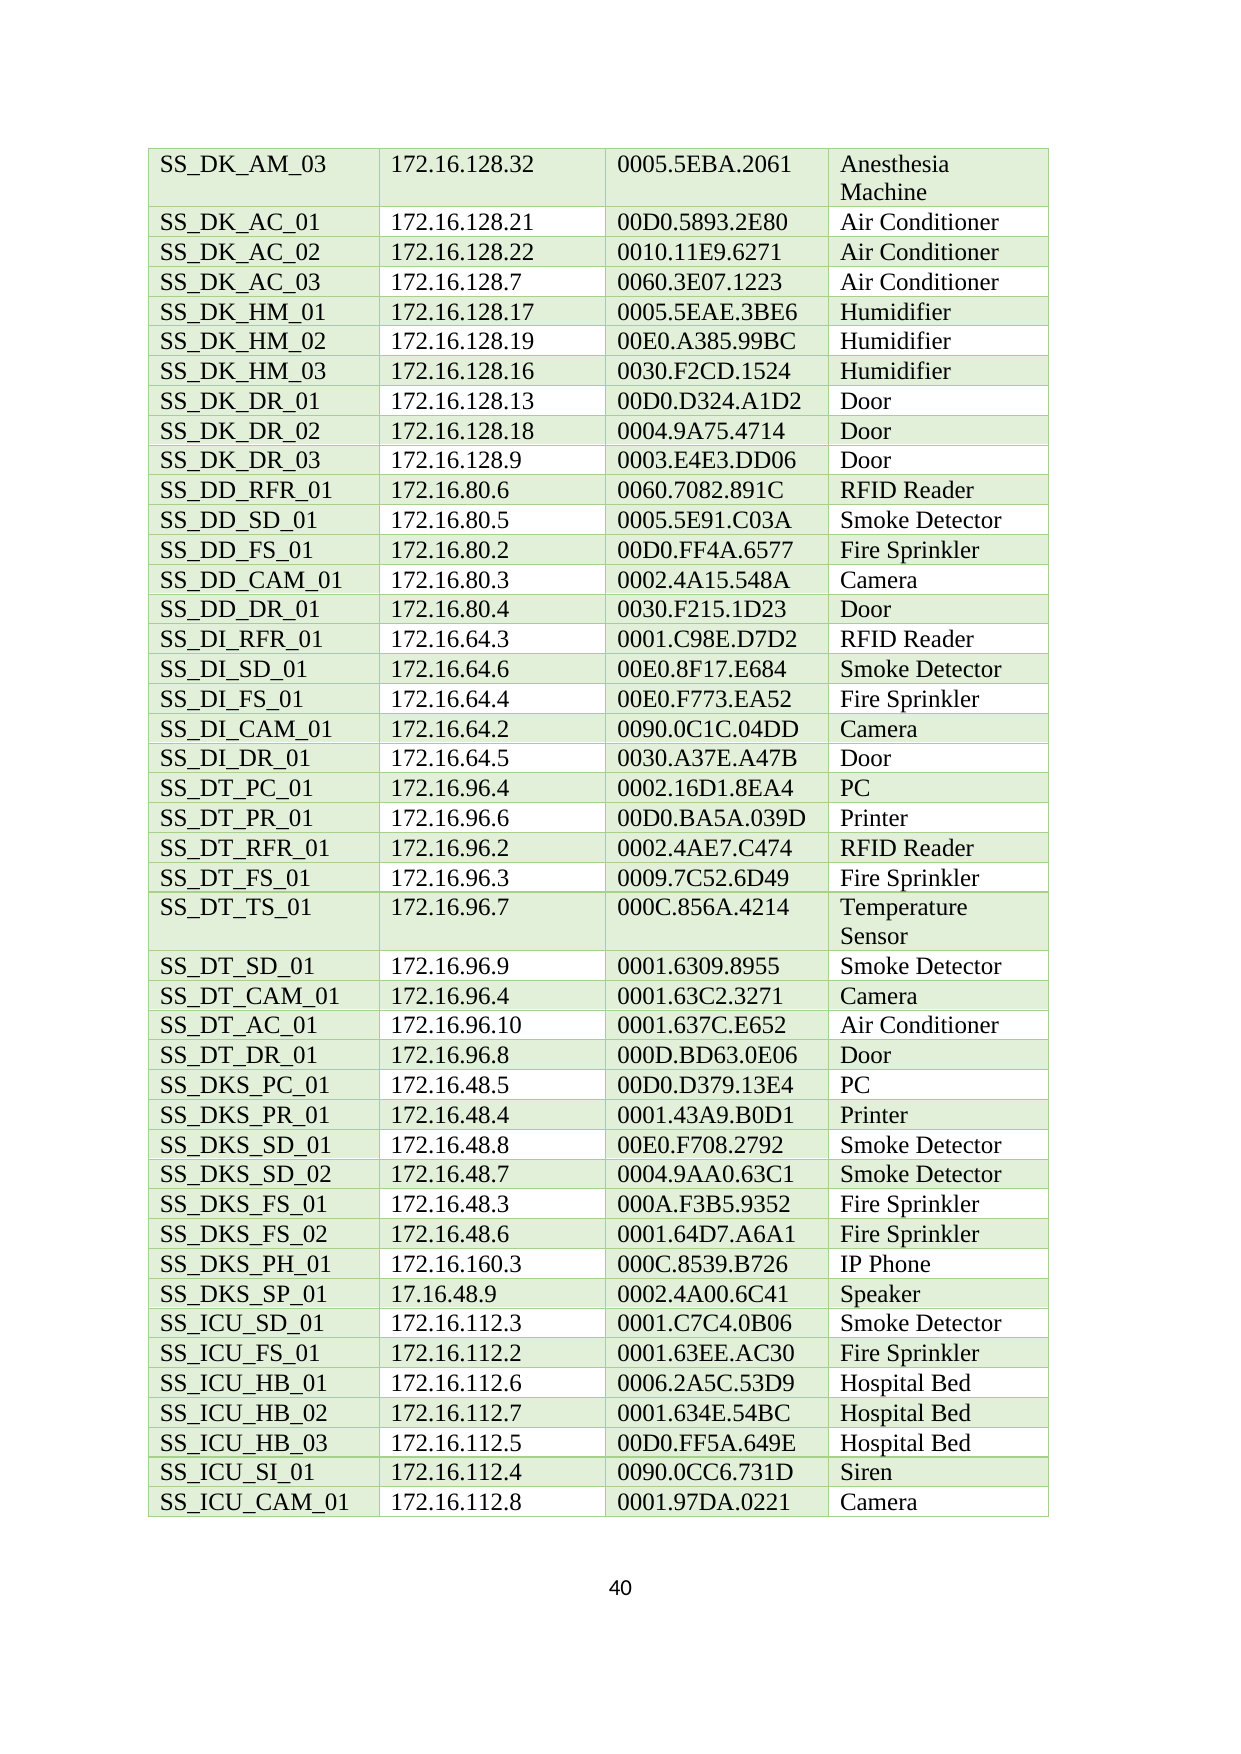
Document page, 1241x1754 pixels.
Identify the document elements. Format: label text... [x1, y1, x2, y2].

table_cell Humidifier [829, 356, 1048, 385]
table_cell SS_DK_AC_02 [149, 237, 379, 266]
table_cell SS_ICU_HB_01 [149, 1368, 379, 1397]
table_cell SS_DT_DR_01 [149, 1040, 379, 1069]
table_cell SS_ICU_CAM_01 [149, 1487, 379, 1516]
table_cell SS_DT_SD_01 [149, 951, 379, 980]
table_cell Door [829, 1040, 1048, 1069]
table_cell SS_ICU_SD_01 [149, 1309, 379, 1337]
table_cell SS_DT_RFR_01 [149, 833, 379, 862]
table_cell 0001.97DA.0221 [606, 1487, 828, 1516]
table_cell 00D0.FF4A.6577 [606, 535, 828, 564]
table_cell 172.16.96.6 [380, 803, 605, 832]
table_cell 00E0.8F17.E684 [606, 654, 828, 683]
table_cell 00E0.F773.EA52 [606, 684, 828, 713]
table_cell 172.16.48.6 [380, 1219, 605, 1248]
table_cell 172.16.112.7 [380, 1398, 605, 1427]
table_cell 00D0.FF5A.649E [606, 1428, 828, 1456]
table_cell 172.16.96.3 [380, 863, 605, 891]
table_cell 172.16.128.16 [380, 356, 605, 385]
table_cell SS_ICU_FS_01 [149, 1338, 379, 1367]
table_cell Camera [829, 981, 1048, 1009]
table_cell Camera [829, 565, 1048, 593]
table_cell 172.16.112.6 [380, 1368, 605, 1397]
table_cell 172.16.96.9 [380, 951, 605, 980]
table_cell 0006.2A5C.53D9 [606, 1368, 828, 1397]
table_cell Fire Sprinkler [829, 1219, 1048, 1248]
table_cell 172.16.80.4 [380, 595, 605, 623]
table_cell 172.16.128.19 [380, 326, 605, 355]
table_cell 0090.0C1C.04DD [606, 714, 828, 742]
table_cell 0002.16D1.8EA4 [606, 773, 828, 802]
table_cell 0001.63EE.AC30 [606, 1338, 828, 1367]
table_cell 172.16.48.4 [380, 1100, 605, 1129]
table_cell 0009.7C52.6D49 [606, 863, 828, 891]
table_cell IP Phone [829, 1249, 1048, 1278]
table_cell Air Conditioner [829, 237, 1048, 266]
table_cell 172.16.80.5 [380, 505, 605, 534]
table_cell SS_DKS_SD_01 [149, 1130, 379, 1158]
table_cell SS_DI_SD_01 [149, 654, 379, 683]
table_cell 172.16.112.4 [380, 1458, 605, 1486]
table_cell Air Conditioner [829, 207, 1048, 236]
table_cell 0001.C98E.D7D2 [606, 624, 828, 653]
table_cell 0030.A37E.A47B [606, 744, 828, 772]
table_cell SS_DK_AC_01 [149, 207, 379, 236]
table_cell 172.16.48.8 [380, 1130, 605, 1158]
table_cell Fire Sprinkler [829, 863, 1048, 891]
table_cell Door [829, 744, 1048, 772]
table_cell Siren [829, 1458, 1048, 1486]
table_cell Speaker [829, 1279, 1048, 1307]
table_cell 0001.634E.54BC [606, 1398, 828, 1427]
table_cell Printer [829, 803, 1048, 832]
table_cell Humidifier [829, 326, 1048, 355]
table_cell 172.16.128.22 [380, 237, 605, 266]
table_cell 172.16.96.4 [380, 981, 605, 1009]
table_cell 172.16.96.8 [380, 1040, 605, 1069]
table_cell Smoke Detector [829, 1309, 1048, 1337]
table_cell RFID Reader [829, 624, 1048, 653]
table_cell SS_DI_FS_01 [149, 684, 379, 713]
table_cell SS_DK_AC_03 [149, 267, 379, 296]
table_cell SS_DI_DR_01 [149, 744, 379, 772]
table_cell Printer [829, 1100, 1048, 1129]
table_cell Hospital Bed [829, 1368, 1048, 1397]
table_cell SS_ICU_SI_01 [149, 1458, 379, 1486]
table_cell 000D.BD63.0E06 [606, 1040, 828, 1069]
table_cell 0005.5E91.C03A [606, 505, 828, 534]
table_cell Hospital Bed [829, 1398, 1048, 1427]
table_cell 0002.4A15.548A [606, 565, 828, 593]
table_cell 0004.9AA0.63C1 [606, 1160, 828, 1188]
table_cell PC [829, 1070, 1048, 1099]
table_cell SS_DI_CAM_01 [149, 714, 379, 742]
table_cell SS_DT_FS_01 [149, 863, 379, 891]
table_cell SS_ICU_HB_03 [149, 1428, 379, 1456]
table_cell SS_DD_RFR_01 [149, 475, 379, 504]
table_cell PC [829, 773, 1048, 802]
table_cell 172.16.80.2 [380, 535, 605, 564]
table_cell 0003.E4E3.DD06 [606, 446, 828, 474]
table_cell 0060.3E07.1223 [606, 267, 828, 296]
table_cell 0001.43A9.B0D1 [606, 1100, 828, 1129]
table_cell Fire Sprinkler [829, 1189, 1048, 1218]
table_cell SS_DK_HM_01 [149, 297, 379, 325]
table_cell 0001.637C.E652 [606, 1011, 828, 1039]
table_cell 0001.6309.8955 [606, 951, 828, 980]
table_cell 172.16.48.3 [380, 1189, 605, 1218]
table_cell RFID Reader [829, 833, 1048, 862]
table_cell 172.16.128.17 [380, 297, 605, 325]
table_cell 172.16.112.2 [380, 1338, 605, 1367]
table_cell 000A.F3B5.9352 [606, 1189, 828, 1218]
table_cell 0030.F215.1D23 [606, 595, 828, 623]
table_cell SS_DK_HM_03 [149, 356, 379, 385]
table_cell 172.16.128.18 [380, 416, 605, 444]
table_cell 000C.8539.B726 [606, 1249, 828, 1278]
table_cell SS_DT_PR_01 [149, 803, 379, 832]
table_cell 172.16.112.8 [380, 1487, 605, 1516]
table_cell 172.16.128.21 [380, 207, 605, 236]
table_cell Smoke Detector [829, 505, 1048, 534]
table_cell 0001.64D7.A6A1 [606, 1219, 828, 1248]
table_cell 17.16.48.9 [380, 1279, 605, 1307]
table_cell 172.16.64.5 [380, 744, 605, 772]
table_cell 172.16.112.5 [380, 1428, 605, 1456]
table_cell SS_DK_HM_02 [149, 326, 379, 355]
table_cell 00D0.BA5A.039D [606, 803, 828, 832]
table_cell RFID Reader [829, 475, 1048, 504]
table_cell 172.16.48.5 [380, 1070, 605, 1099]
table_cell SS_DKS_SD_02 [149, 1160, 379, 1188]
table_cell 172.16.64.3 [380, 624, 605, 653]
table_cell SS_DKS_SP_01 [149, 1279, 379, 1307]
table_cell 00D0.5893.2E80 [606, 207, 828, 236]
table_cell 0005.5EAE.3BE6 [606, 297, 828, 325]
table_cell SS_DT_PC_01 [149, 773, 379, 802]
table_cell SS_DI_RFR_01 [149, 624, 379, 653]
table_cell Camera [829, 714, 1048, 742]
table_cell 00E0.F708.2792 [606, 1130, 828, 1158]
table_cell 172.16.48.7 [380, 1160, 605, 1188]
table_cell 172.16.80.6 [380, 475, 605, 504]
table_cell SS_ICU_HB_02 [149, 1398, 379, 1427]
table_cell 172.16.128.32 [380, 149, 605, 206]
table_cell 0005.5EBA.2061 [606, 149, 828, 206]
table_cell SS_DK_DR_02 [149, 416, 379, 444]
table_cell 0002.4A00.6C41 [606, 1279, 828, 1307]
table_cell 0002.4AE7.C474 [606, 833, 828, 862]
table_cell 172.16.128.7 [380, 267, 605, 296]
table_cell Humidifier [829, 297, 1048, 325]
table_cell 172.16.64.6 [380, 654, 605, 683]
table_cell Smoke Detector [829, 1160, 1048, 1188]
table_cell SS_DK_DR_01 [149, 386, 379, 415]
table_cell 0010.11E9.6271 [606, 237, 828, 266]
table_cell Door [829, 595, 1048, 623]
table_cell Air Conditioner [829, 1011, 1048, 1039]
table_cell 000C.856A.4214 [606, 893, 828, 950]
table_cell 172.16.96.10 [380, 1011, 605, 1039]
table_cell SS_DK_AM_03 [149, 149, 379, 206]
table_cell SS_DKS_PC_01 [149, 1070, 379, 1099]
table_cell 172.16.160.3 [380, 1249, 605, 1278]
table_cell SS_DK_DR_03 [149, 446, 379, 474]
table_cell 0060.7082.891C [606, 475, 828, 504]
table_cell Smoke Detector [829, 654, 1048, 683]
table_cell SS_DKS_PR_01 [149, 1100, 379, 1129]
table_cell 0004.9A75.4714 [606, 416, 828, 444]
table_cell Fire Sprinkler [829, 684, 1048, 713]
table_cell 172.16.112.3 [380, 1309, 605, 1337]
table_cell SS_DKS_FS_01 [149, 1189, 379, 1218]
table_cell SS_DT_CAM_01 [149, 981, 379, 1009]
table_cell 172.16.80.3 [380, 565, 605, 593]
table_cell Hospital Bed [829, 1428, 1048, 1456]
table_cell 0030.F2CD.1524 [606, 356, 828, 385]
table_cell 0001.C7C4.0B06 [606, 1309, 828, 1337]
table_cell SS_DKS_FS_02 [149, 1219, 379, 1248]
table_cell 00D0.D324.A1D2 [606, 386, 828, 415]
table_cell 0001.63C2.3271 [606, 981, 828, 1009]
table_cell Fire Sprinkler [829, 1338, 1048, 1367]
table_cell SS_DD_FS_01 [149, 535, 379, 564]
table_cell SS_DT_TS_01 [149, 893, 379, 950]
table_cell Smoke Detector [829, 1130, 1048, 1158]
table_cell 0090.0CC6.731D [606, 1458, 828, 1486]
table_cell 172.16.128.9 [380, 446, 605, 474]
table_cell 172.16.96.2 [380, 833, 605, 862]
table_cell 172.16.64.4 [380, 684, 605, 713]
table_cell 00E0.A385.99BC [606, 326, 828, 355]
table_cell Fire Sprinkler [829, 535, 1048, 564]
table_cell Smoke Detector [829, 951, 1048, 980]
table_cell Door [829, 416, 1048, 444]
table_cell Door [829, 386, 1048, 415]
table_cell 172.16.96.4 [380, 773, 605, 802]
table_cell 172.16.96.7 [380, 893, 605, 950]
table_cell SS_DT_AC_01 [149, 1011, 379, 1039]
table_cell Air Conditioner [829, 267, 1048, 296]
table_cell Door [829, 446, 1048, 474]
table_cell SS_DD_DR_01 [149, 595, 379, 623]
table_cell SS_DD_CAM_01 [149, 565, 379, 593]
table_cell 00D0.D379.13E4 [606, 1070, 828, 1099]
table_cell Anesthesia Machine [829, 149, 1048, 206]
table_cell SS_DD_SD_01 [149, 505, 379, 534]
table_cell Temperature Sensor [829, 893, 1048, 950]
table_cell 172.16.64.2 [380, 714, 605, 742]
table_cell 172.16.128.13 [380, 386, 605, 415]
table_cell Camera [829, 1487, 1048, 1516]
table_cell SS_DKS_PH_01 [149, 1249, 379, 1278]
